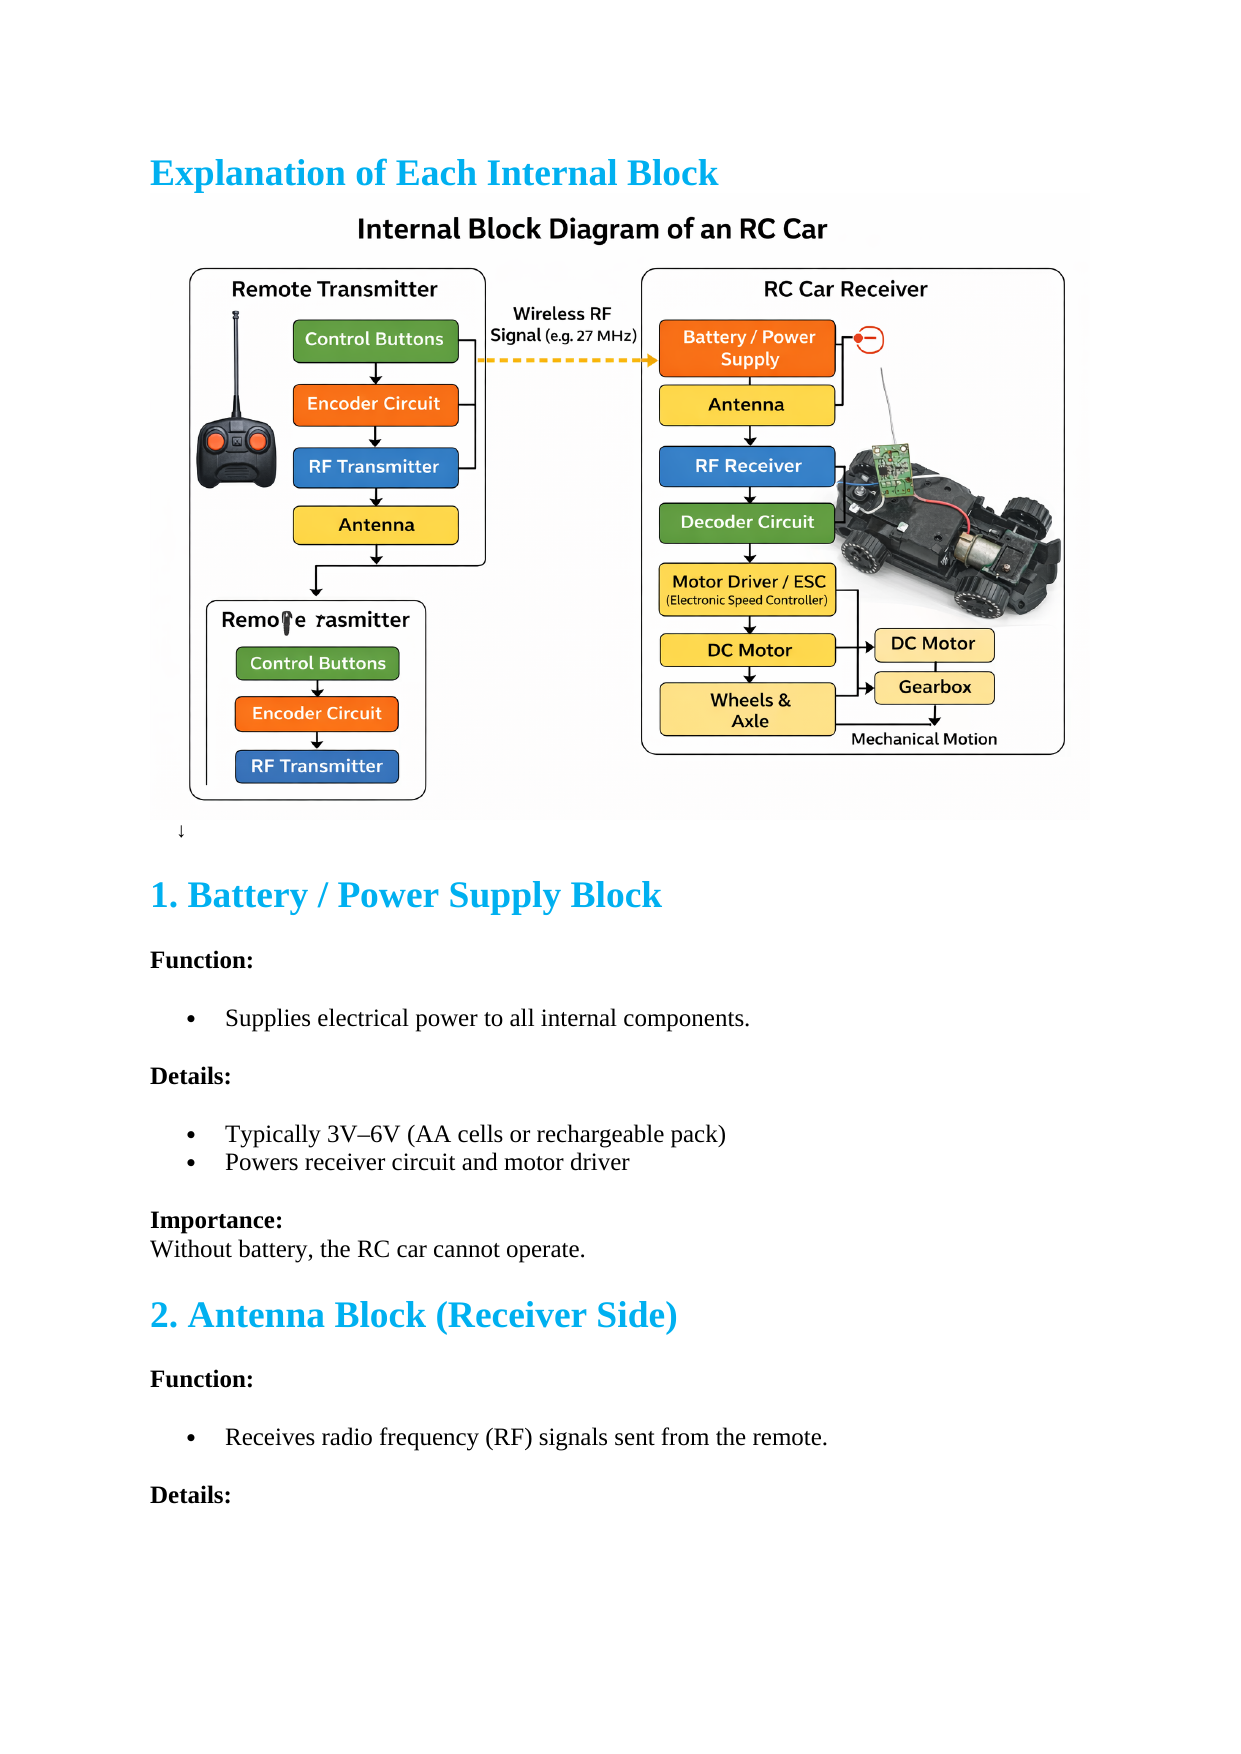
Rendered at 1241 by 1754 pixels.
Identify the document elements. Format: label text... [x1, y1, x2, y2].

list Receives radio frequency (RF) signals sent from the remote. [187, 1422, 1090, 1451]
text Details: [150, 1061, 1090, 1089]
list Powers receiver circuit and motor driver [187, 1147, 1090, 1176]
text ↓ [150, 820, 1090, 843]
text 2. Antenna Block (Receiver Side) [150, 1292, 1090, 1335]
text Explanation of Each Internal Block [150, 150, 1090, 193]
list Supplies electrical power to all internal components. [187, 1003, 1090, 1032]
text Details: [150, 1480, 1090, 1509]
text 1. Battery / Power Supply Block [150, 873, 1090, 916]
list Typically 3V–6V (AA cells or rechargeable pack) [187, 1119, 1090, 1147]
picture [150, 192, 1091, 820]
text Importance: Without battery, the RC car cannot operate. [150, 1205, 1090, 1263]
text Function: [150, 945, 1090, 974]
text Function: [150, 1364, 1090, 1393]
